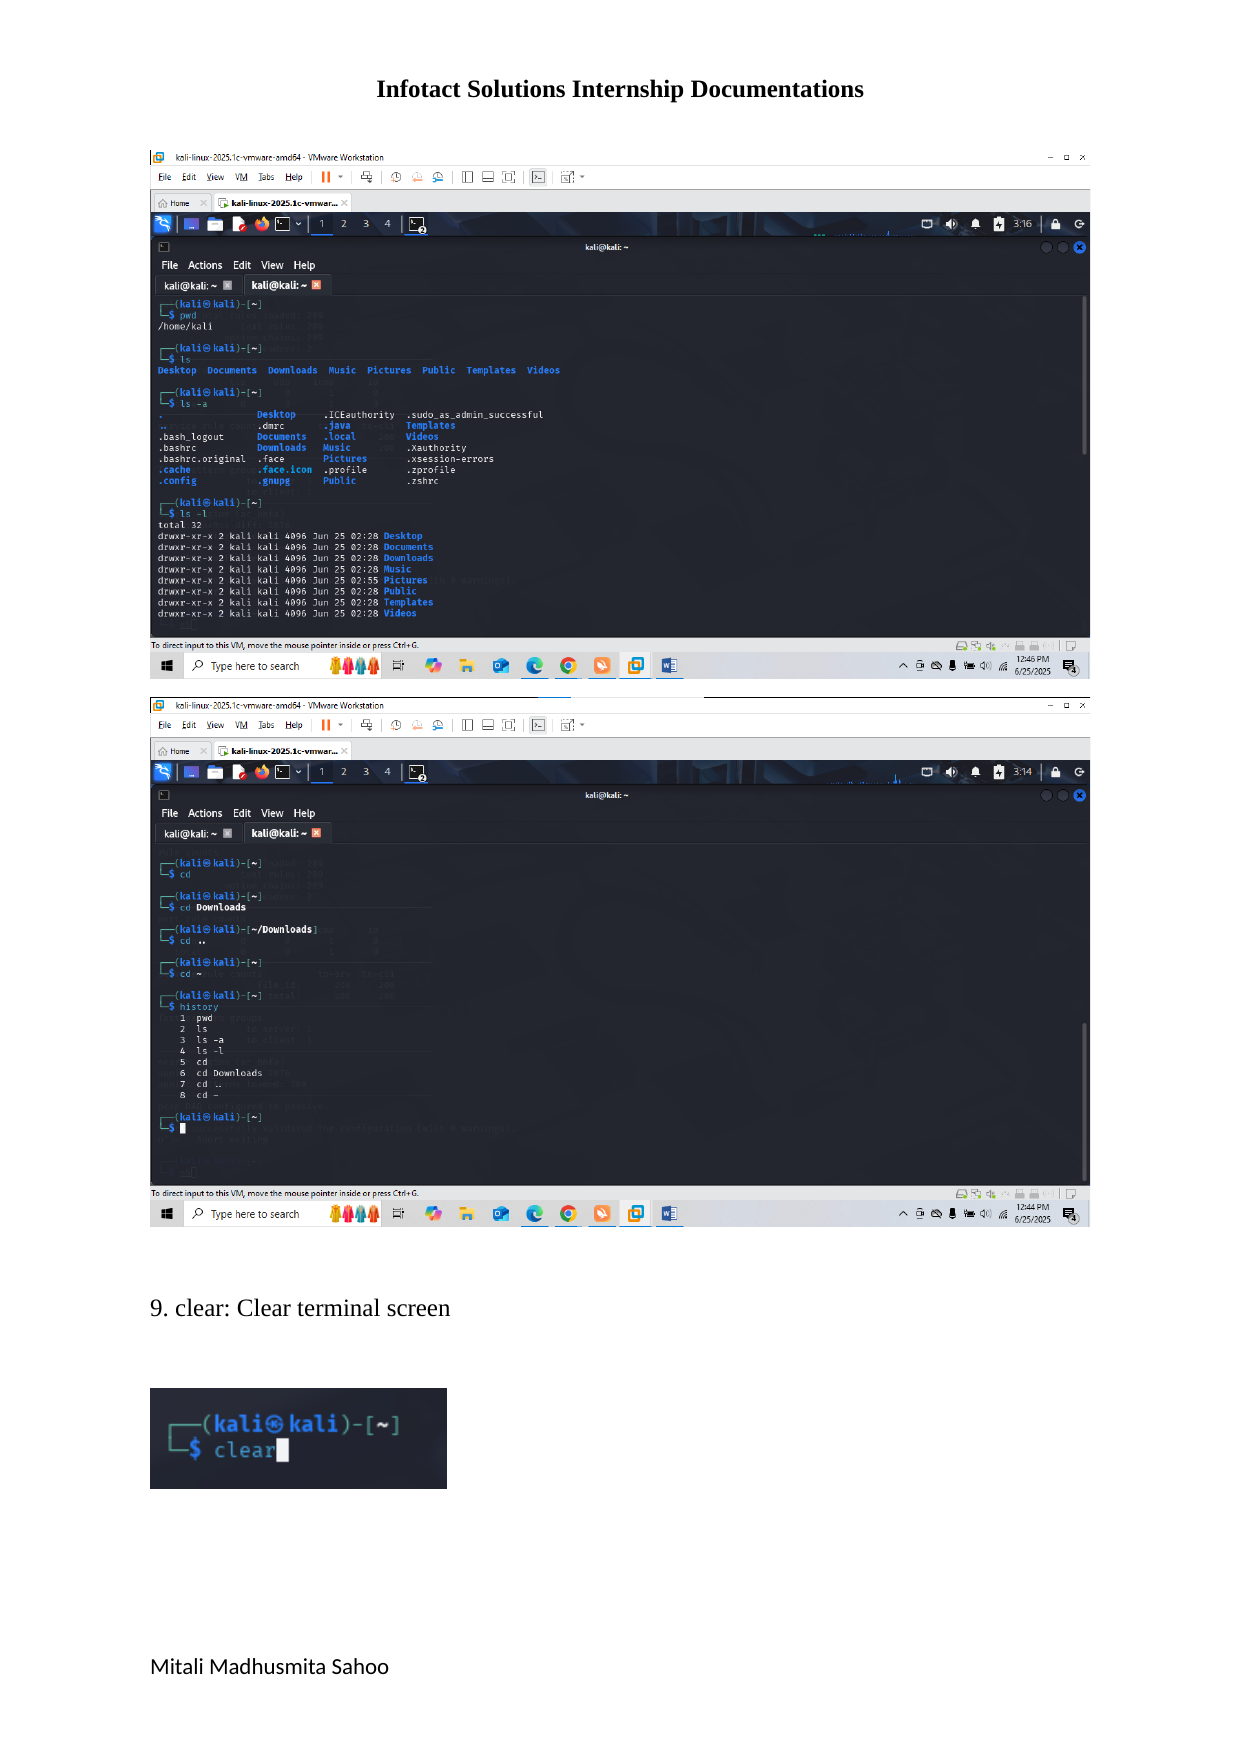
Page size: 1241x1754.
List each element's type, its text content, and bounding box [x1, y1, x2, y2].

picture [150, 697, 1091, 1227]
picture [150, 1388, 447, 1489]
text 9. clear: Clear terminal screen [150, 1293, 1090, 1321]
picture [150, 150, 1091, 679]
